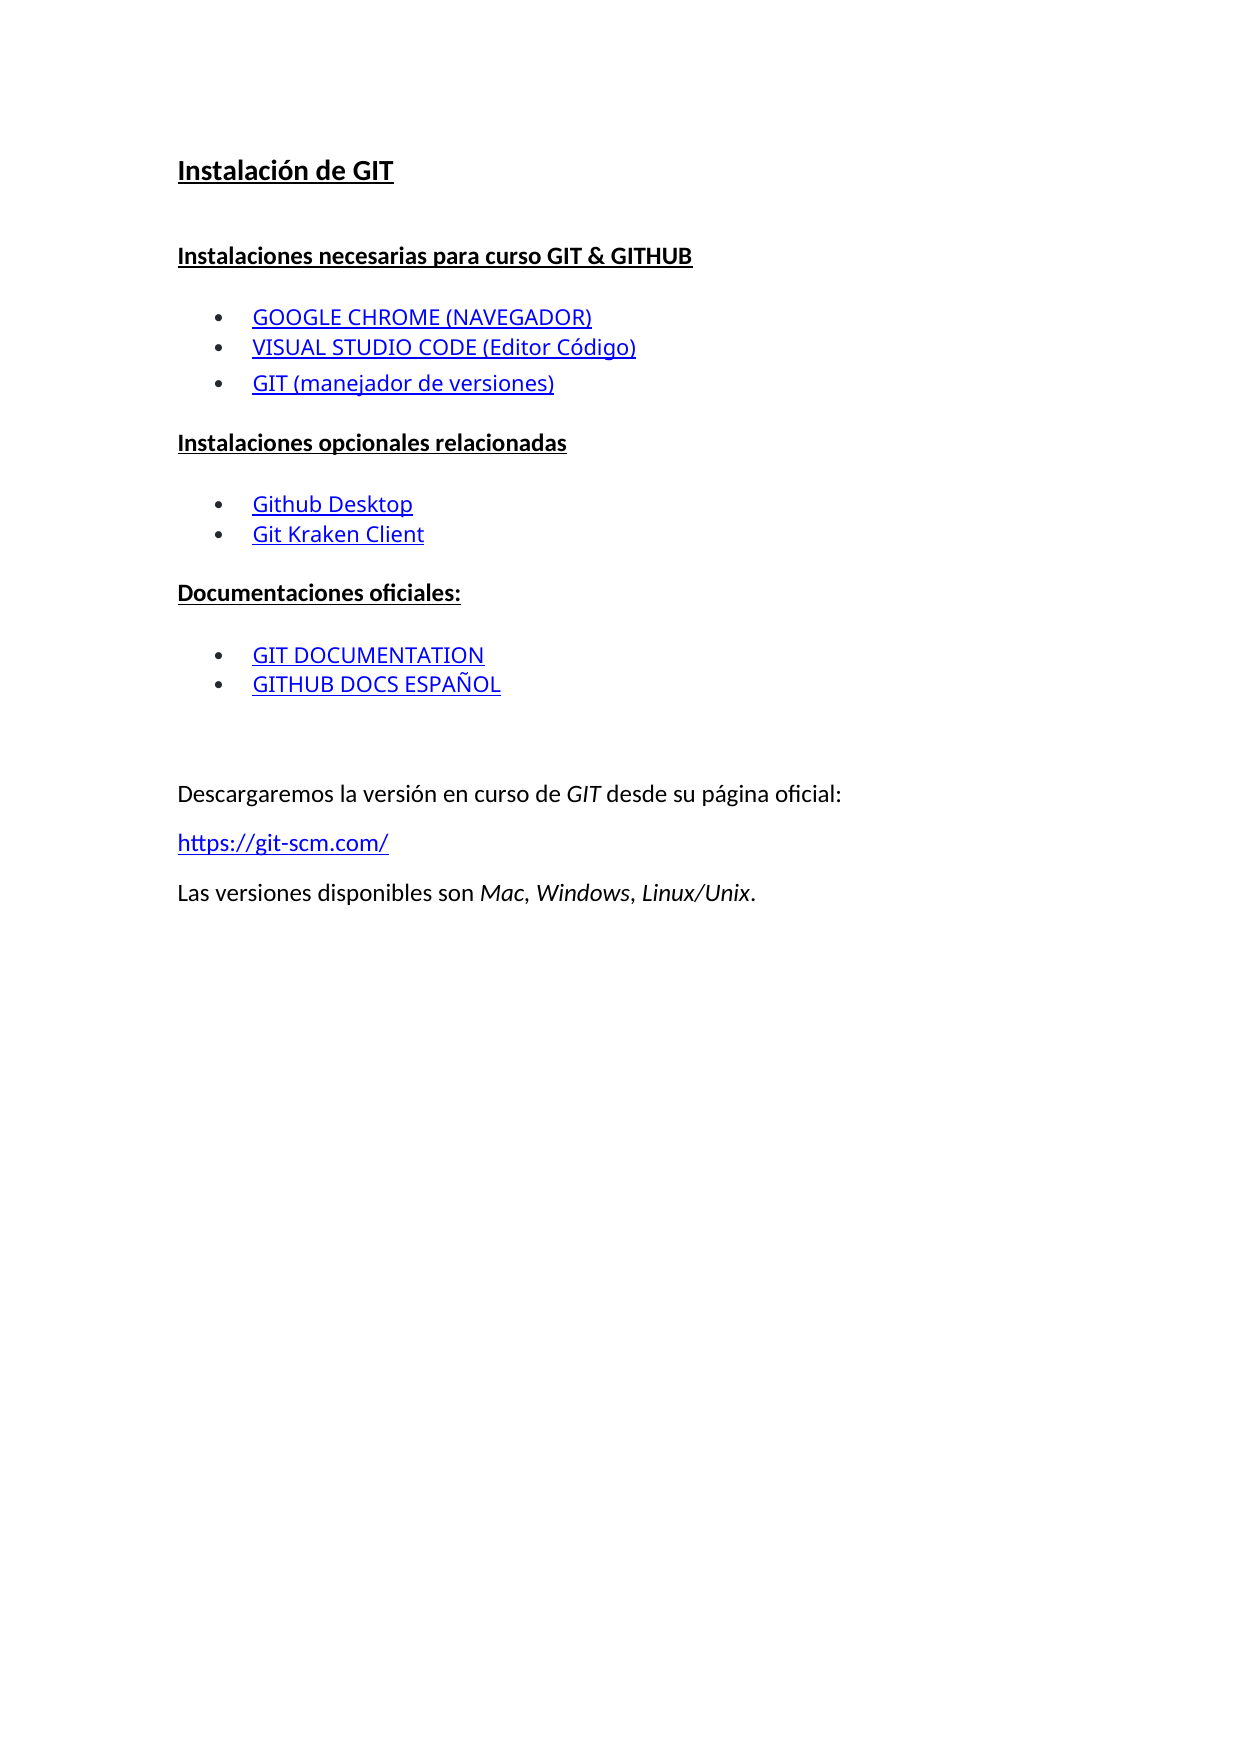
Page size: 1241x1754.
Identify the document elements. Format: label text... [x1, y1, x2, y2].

subtitle Instalación de GIT [177, 152, 1063, 187]
text Documentaciones oficiales: [177, 577, 1063, 608]
text Instalaciones opcionales relacionadas [177, 427, 1063, 457]
list GOOGLE CHROME (NAVEGADOR) [215, 302, 1063, 332]
text Instalaciones necesarias para curso GIT & GITHUB [177, 240, 1063, 270]
text Las versiones disponibles son Mac, Windows, Linux/Unix. [177, 877, 1063, 908]
text https://git-scm.com/ [177, 827, 1063, 858]
list GIT DOCUMENTATION [215, 639, 1063, 669]
list Git Kraken Client [215, 518, 1063, 548]
list GIT (manejador de versiones) [215, 368, 1063, 397]
list GITHUB DOCS ESPAÑOL [215, 669, 1063, 699]
list VISUAL STUDIO CODE (Editor Código) [215, 332, 1063, 361]
list Github Desktop [215, 489, 1063, 518]
text Descargaremos la versión en curso de GIT desde su página oficial: [177, 778, 1063, 808]
